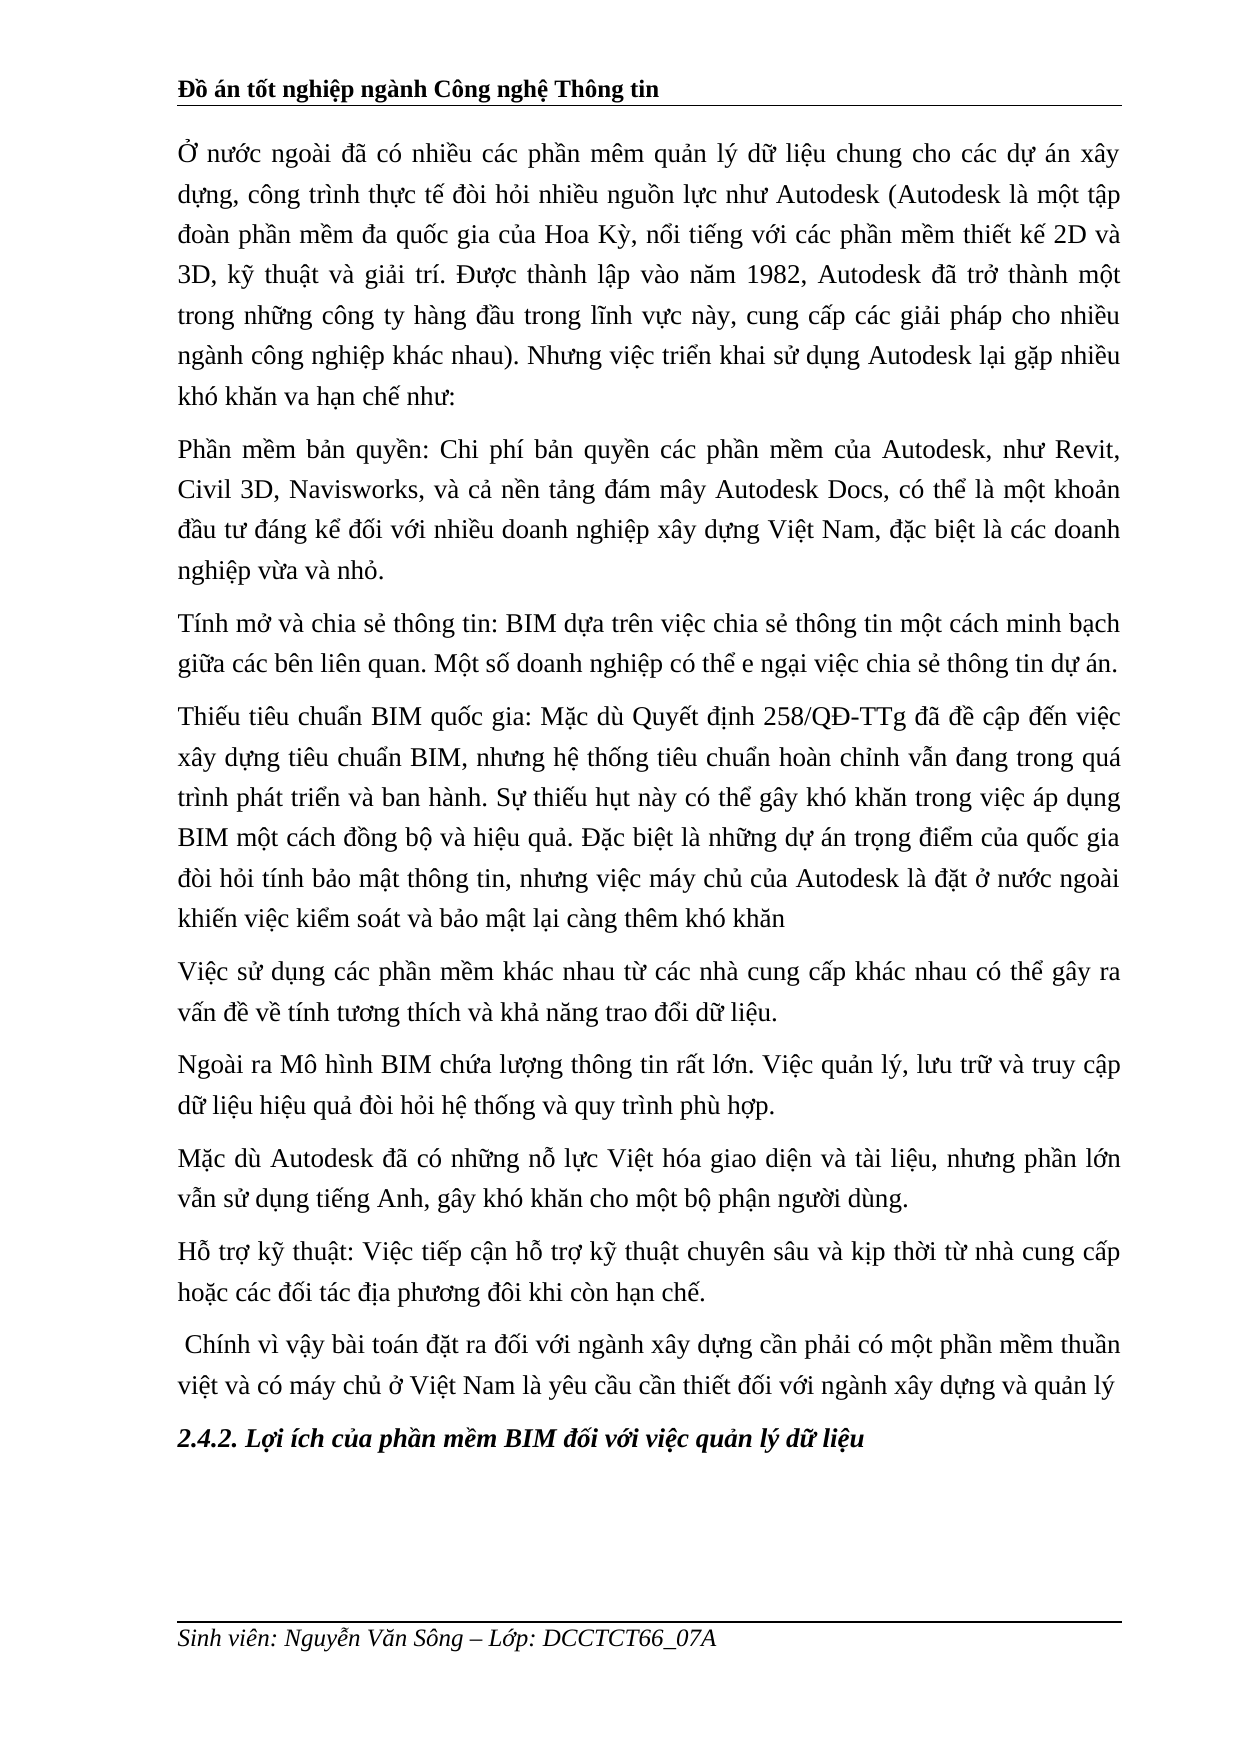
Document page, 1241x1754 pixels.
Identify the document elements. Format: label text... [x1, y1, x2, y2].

text Chính vì vậy bài toán đặt ra đối với ngành xây dựng cần phải có một phần mềm thuần việt và có máy chủ ở Việt Nam là yêu cầu cần thiết đối với ngành xây dựng và quản lý [177, 1328, 1122, 1400]
text Phần mềm bản quyền: Chi phí bản quyền các phần mềm của Autodesk, như Revit, Civil 3D, Navisworks, và cả nền tảng đám mây Autodesk Docs, có thể là một khoản đầu tư đáng kể đối với nhiều doanh nghiệp xây dựng Việt Nam, đặc biệt là các doanh nghiệp vừa và nhỏ. [177, 433, 1122, 585]
text Mặc dù Autodesk đã có những nỗ lực Việt hóa giao diện và tài liệu, nhưng phần lớn vẫn sử dụng tiếng Anh, gây khó khăn cho một bộ phận người dùng. [177, 1142, 1122, 1213]
text Ở nước ngoài đã có nhiều các phần mêm quản lý dữ liệu chung cho các dự án xây dựng, công trình thực tế đòi hỏi nhiều nguồn lực như Autodesk (Autodesk là một tập đoàn phần mềm đa quốc gia của Hoa Kỳ, nổi tiếng với các phần mềm thiết kế 2D và 3D, kỹ thuật và giải trí. Được thành lập vào năm 1982, Autodesk đã trở thành một trong những công ty hàng đầu trong lĩnh vực này, cung cấp các giải pháp cho nhiều ngành công nghiệp khác nhau). Nhưng việc triển khai sử dụng Autodesk lại gặp nhiều khó khăn va hạn chế như: [177, 137, 1122, 411]
text Thiếu tiêu chuẩn BIM quốc gia: Mặc dù Quyết định 258/QĐ-TTg đã đề cập đến việc xây dựng tiêu chuẩn BIM, nhưng hệ thống tiêu chuẩn hoàn chỉnh vẫn đang trong quá trình phát triển và ban hành. Sự thiếu hụt này có thể gây khó khăn trong việc áp dụng BIM một cách đồng bộ và hiệu quả. Đặc biệt là những dự án trọng điểm của quốc gia đòi hỏi tính bảo mật thông tin, nhưng việc máy chủ của Autodesk là đặt ở nước ngoài khiến việc kiểm soát và bảo mật lại càng thêm khó khăn [177, 700, 1122, 933]
text Việc sử dụng các phần mềm khác nhau từ các nhà cung cấp khác nhau có thể gây ra vấn đề về tính tương thích và khả năng trao đổi dữ liệu. [177, 955, 1122, 1027]
text Hỗ trợ kỹ thuật: Việc tiếp cận hỗ trợ kỹ thuật chuyên sâu và kịp thời từ nhà cung cấp hoặc các đối tác địa phương đôi khi còn hạn chế. [177, 1235, 1122, 1307]
text Tính mở và chia sẻ thông tin: BIM dựa trên việc chia sẻ thông tin một cách minh bạch giữa các bên liên quan. Một số doanh nghiệp có thể e ngại việc chia sẻ thông tin dự án. [177, 607, 1122, 678]
text Ngoài ra Mô hình BIM chứa lượng thông tin rất lớn. Việc quản lý, lưu trữ và truy cập dữ liệu hiệu quả đòi hỏi hệ thống và quy trình phù hợp. [177, 1048, 1122, 1120]
subtitle Lợi ích của phần mềm BIM đối với việc quản lý dữ liệu [177, 1422, 1122, 1453]
